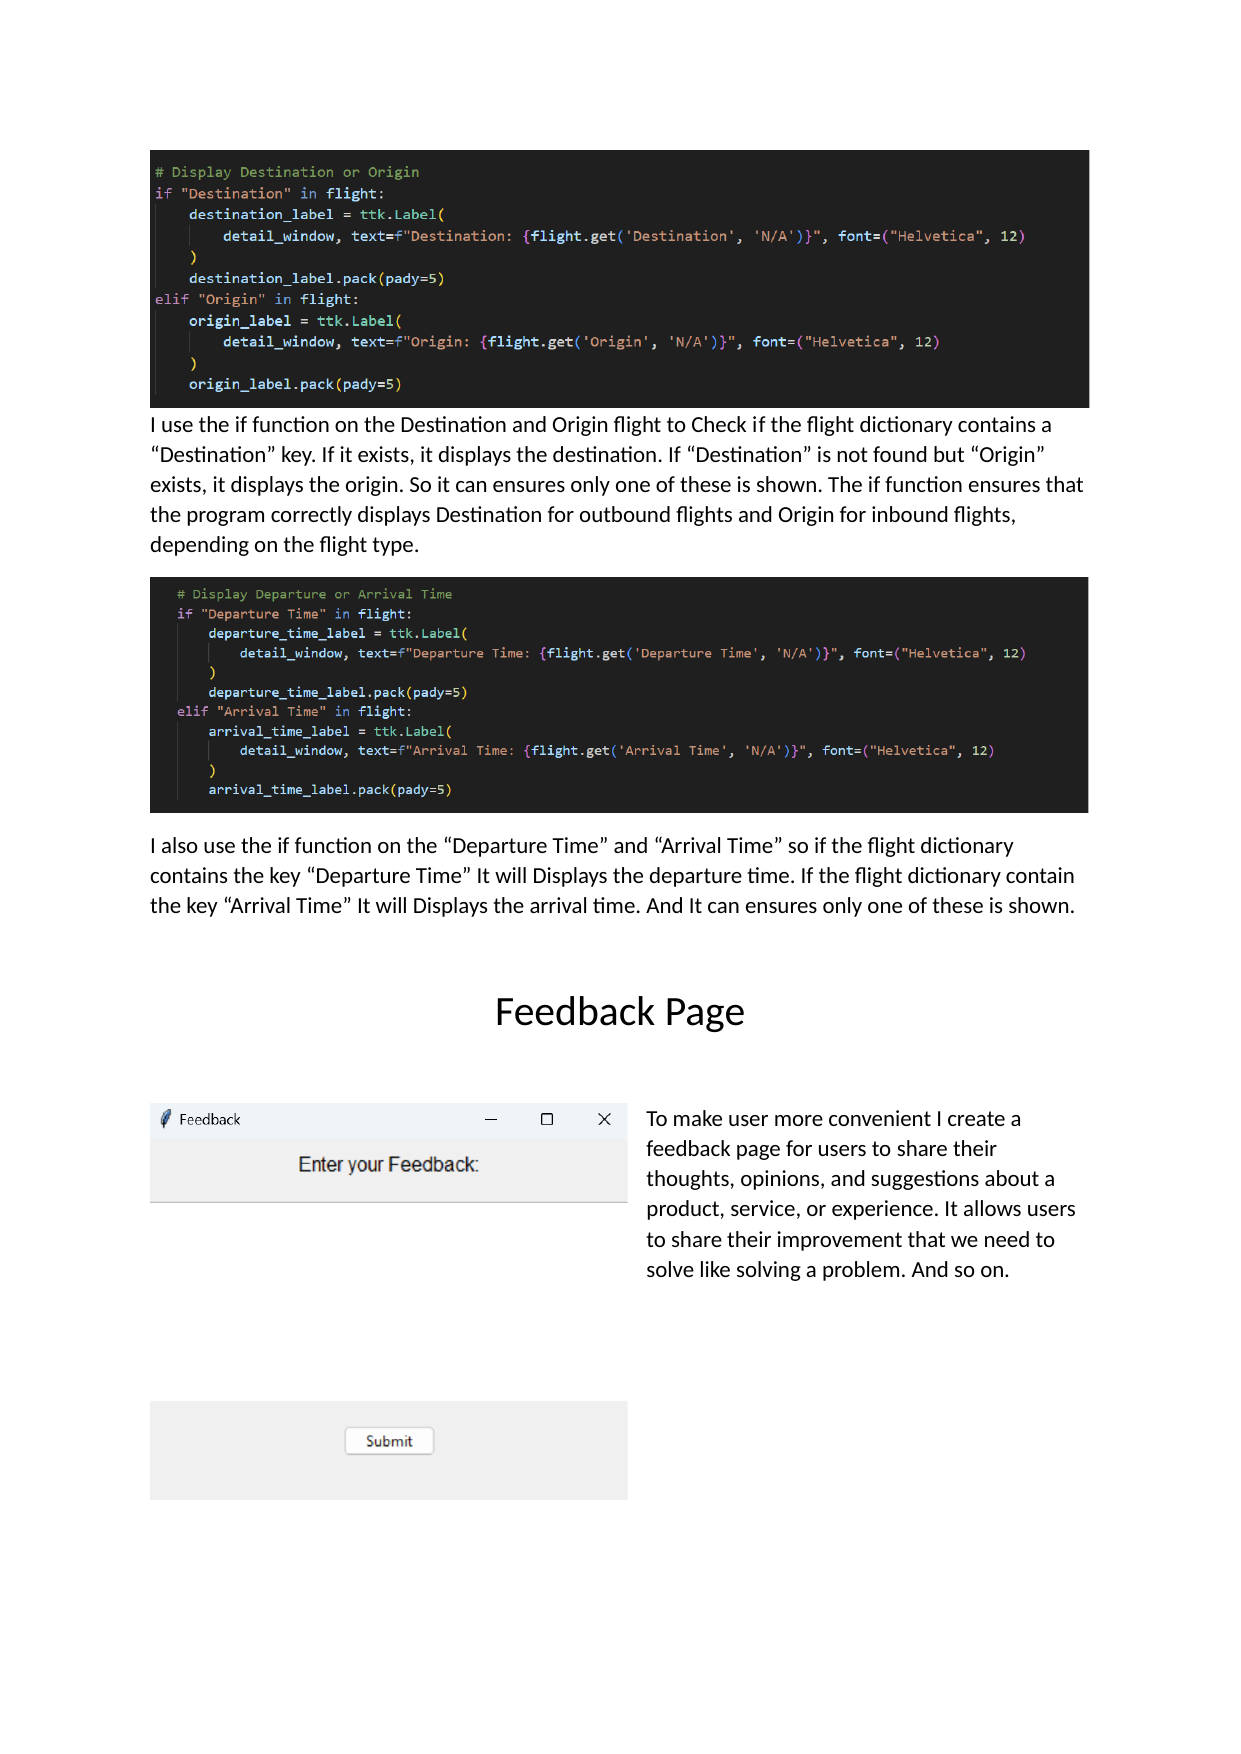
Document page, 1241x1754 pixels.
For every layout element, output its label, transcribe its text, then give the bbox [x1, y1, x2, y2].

text I also use the if function on the “Departure Time” and “Arrival Time” so if the flight dictionary contains the key “Departure Time” It will Displays the departure time. If the flight dictionary contain the key “Arrival Time” It will Displays the arrival time. And It can ensures only one of these is shown. [150, 831, 1090, 920]
text To make user more convenient I create a feedback page for users to share their thoughts, opinions, and suggestions about a product, service, or experience. It allows users to share their improvement that we need to solve like solving a problem. And so on. [628, 1104, 1090, 1283]
text Feedback Page [150, 985, 1090, 1036]
picture [150, 150, 1090, 408]
text I use the if function on the Destination and Origin flight to Check if the flight dictionary contains a “Destination” key. If it exists, it displays the destination. If “Destination” is not found but “Origin” exists, it displays the origin. So it can ensures only one of these is shown. The if function ensures that the program correctly displays Destination for outbound flights and Origin for inbound flights, depending on the flight type. [150, 408, 1090, 559]
picture [150, 577, 1089, 813]
picture [150, 1103, 628, 1500]
